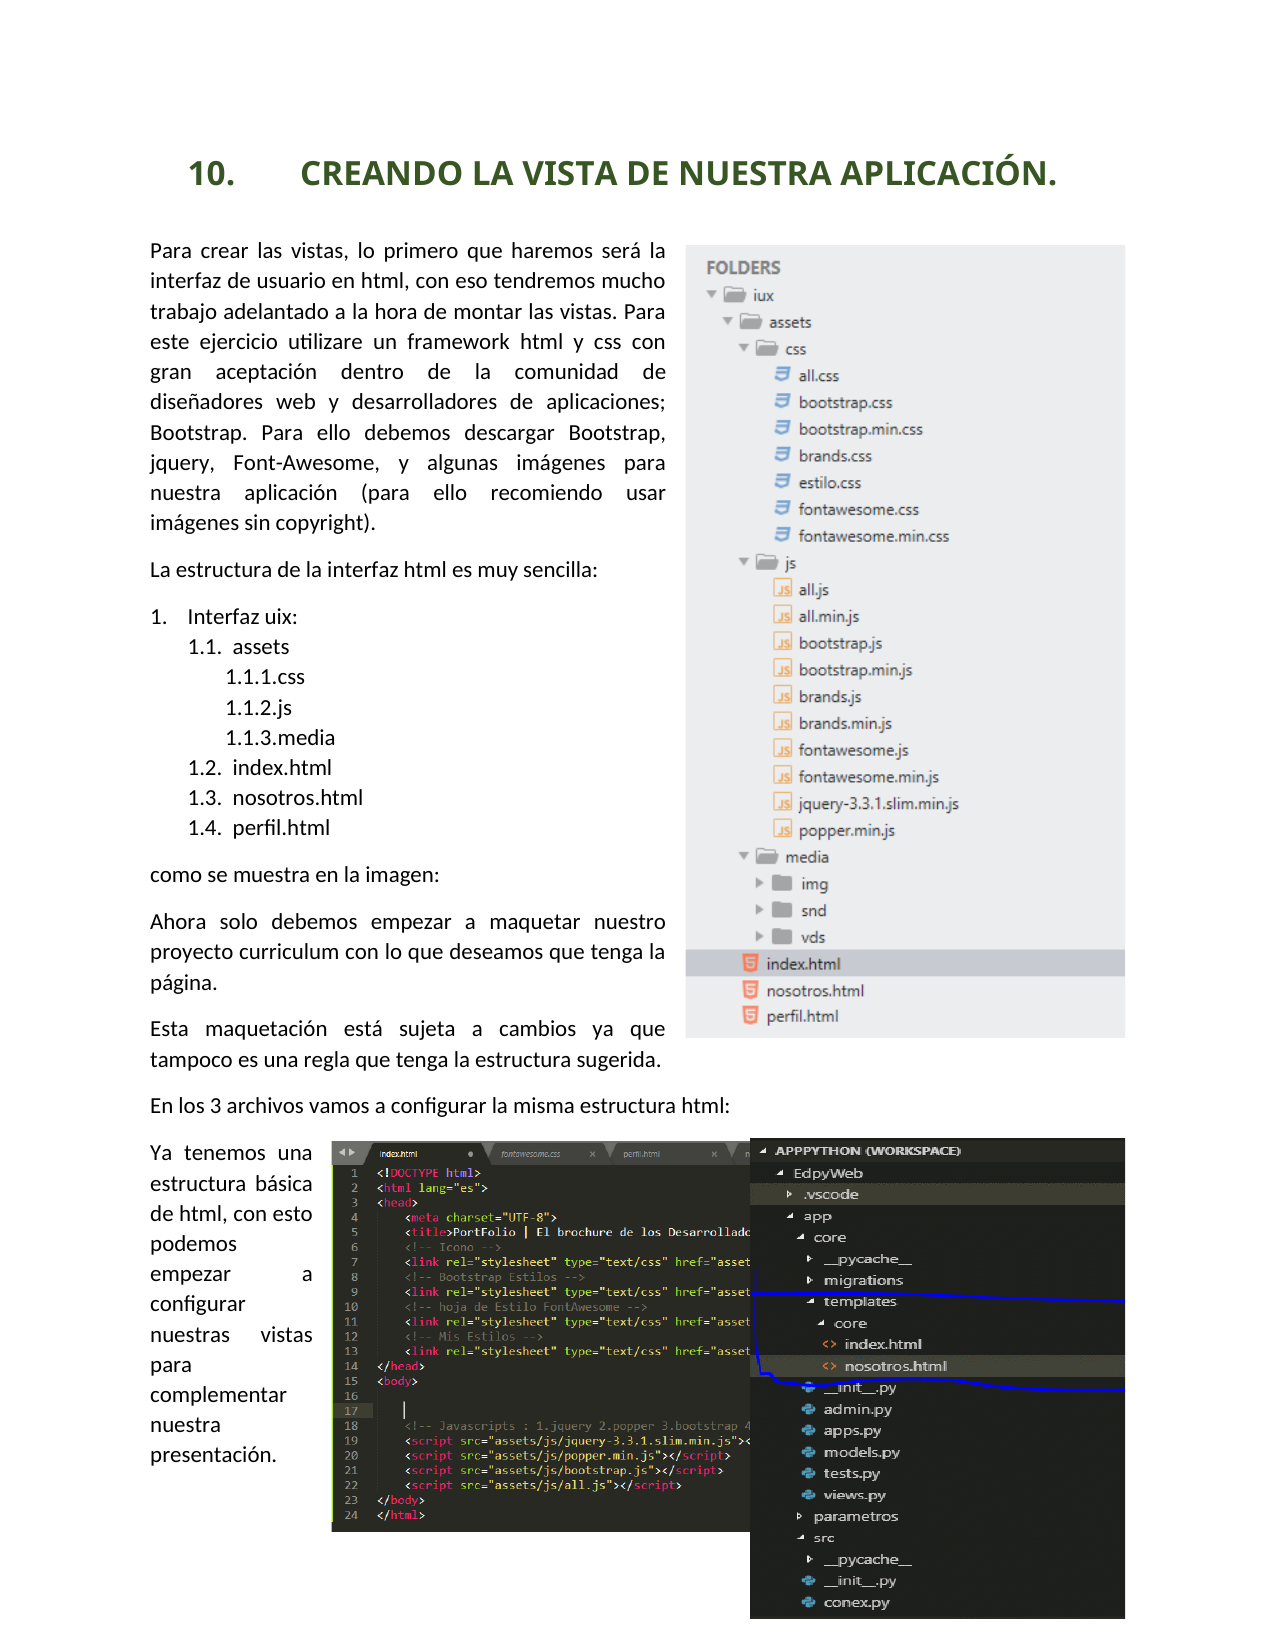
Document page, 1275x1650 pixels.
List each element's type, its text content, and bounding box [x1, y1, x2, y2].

text La estructura de la interfaz html es muy sencilla: [150, 555, 685, 583]
text como se muestra en la imagen: [150, 860, 685, 888]
list css [225, 662, 685, 691]
picture [331, 1138, 1125, 1619]
list Interfaz uix: [150, 602, 685, 630]
list assets [187, 632, 685, 660]
text Ahora solo debemos empezar a maquetar nuestro proyecto curriculum con lo que deseamos que tenga la página. [150, 907, 685, 996]
list nosotros.html [187, 783, 685, 811]
list perfil.html [187, 813, 685, 842]
subtitle CREANDO LA VISTA DE NUESTRA APLICACIÓN. [187, 150, 1125, 195]
list index.html [187, 753, 685, 781]
list js [225, 693, 685, 721]
text Para crear las vistas, lo primero que haremos será la interfaz de usuario en html, con eso tendremos mucho trabajo adelantado a la hora de montar las vistas. Para este ejercicio utilizare un framework html y css con gran aceptación dentro de la comunidad de diseñadores web y desarrolladores de aplicaciones; Bootstrap. Para ello debemos descargar Bootstrap, jquery, Font-Awesome, y algunas imágenes para nuestra aplicación (para ello recomiendo usar imágenes sin copyright). [150, 236, 1125, 536]
text En los 3 archivos vamos a configurar la misma estructura html: [150, 1092, 1125, 1120]
list media [225, 723, 685, 751]
text Esta maquetación está sujeta a cambios ya que tampoco es una regla que tenga la estructura sugerida. [150, 1014, 1125, 1073]
picture [685, 245, 1125, 1038]
text Ya tenemos una estructura básica de html, con esto podemos empezar a configurar nuestras vistas para complementar nuestra presentación. [150, 1138, 750, 1469]
